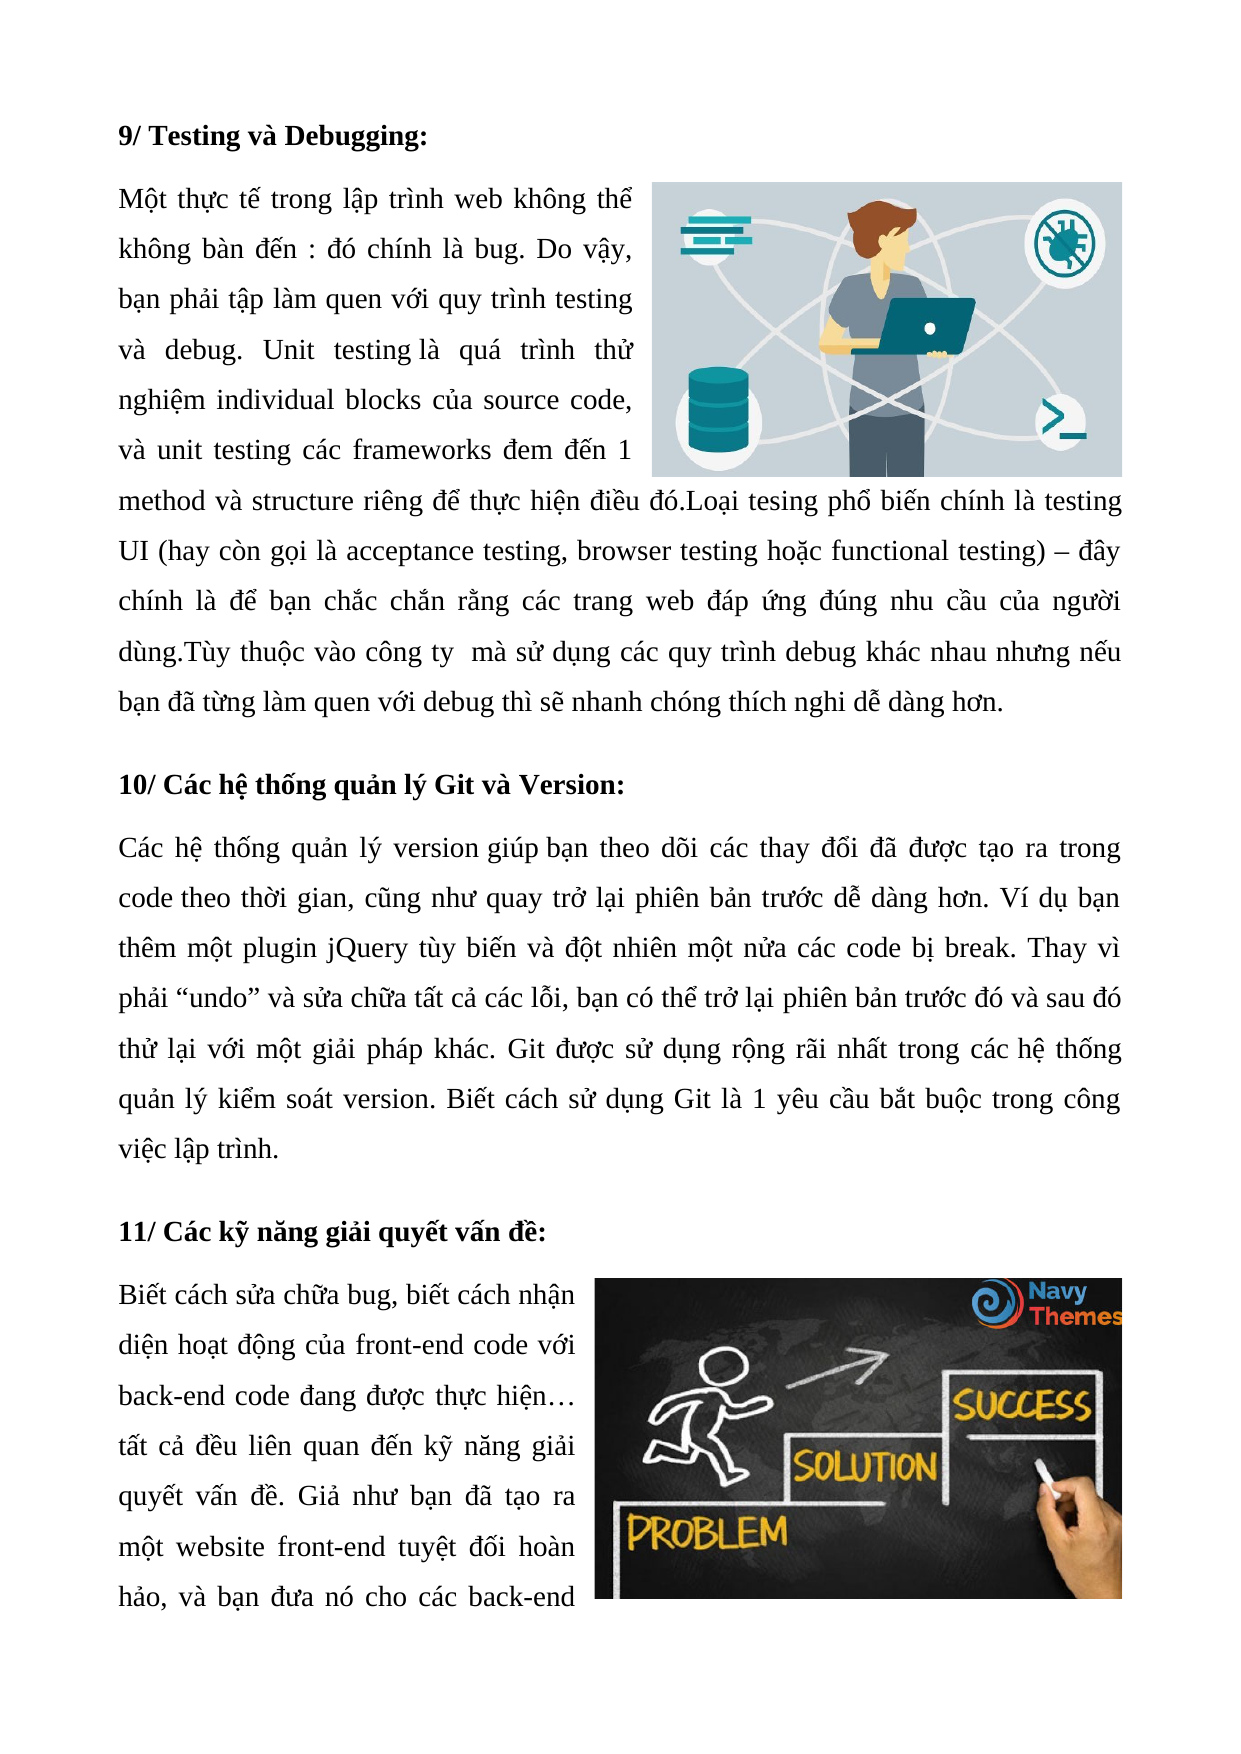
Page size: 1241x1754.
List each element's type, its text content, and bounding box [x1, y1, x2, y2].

picture [651, 182, 1123, 477]
subtitle 9/ Testing và Debugging: [118, 118, 1122, 152]
picture [594, 1278, 1123, 1599]
subtitle 11/ Các kỹ năng giải quyết vấn đề: [118, 1214, 1122, 1248]
subtitle 10/ Các hệ thống quản lý Git và Version: [118, 767, 1122, 800]
text Các hệ thống quản lý version giúp bạn theo dõi các thay đổi đã được tạo ra trong code theo thời gian, cũng như quay trở lại phiên bản trước dễ dàng hơn. Ví dụ bạn thêm một plugin jQuery tùy biến và đột nhiên một nửa các code bị break. Thay vì phải “undo” và sửa chữa tất cả các lỗi, bạn có thể trở lại phiên bản trước đó và sau đó thử lại với một giải pháp khác. Git được sử dụng rộng rãi nhất trong các hệ thống quản lý kiểm soát version. Biết cách sử dụng Git là 1 yêu cầu bắt buộc trong công việc lập trình. [118, 830, 1122, 1165]
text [118, 1277, 1122, 1613]
